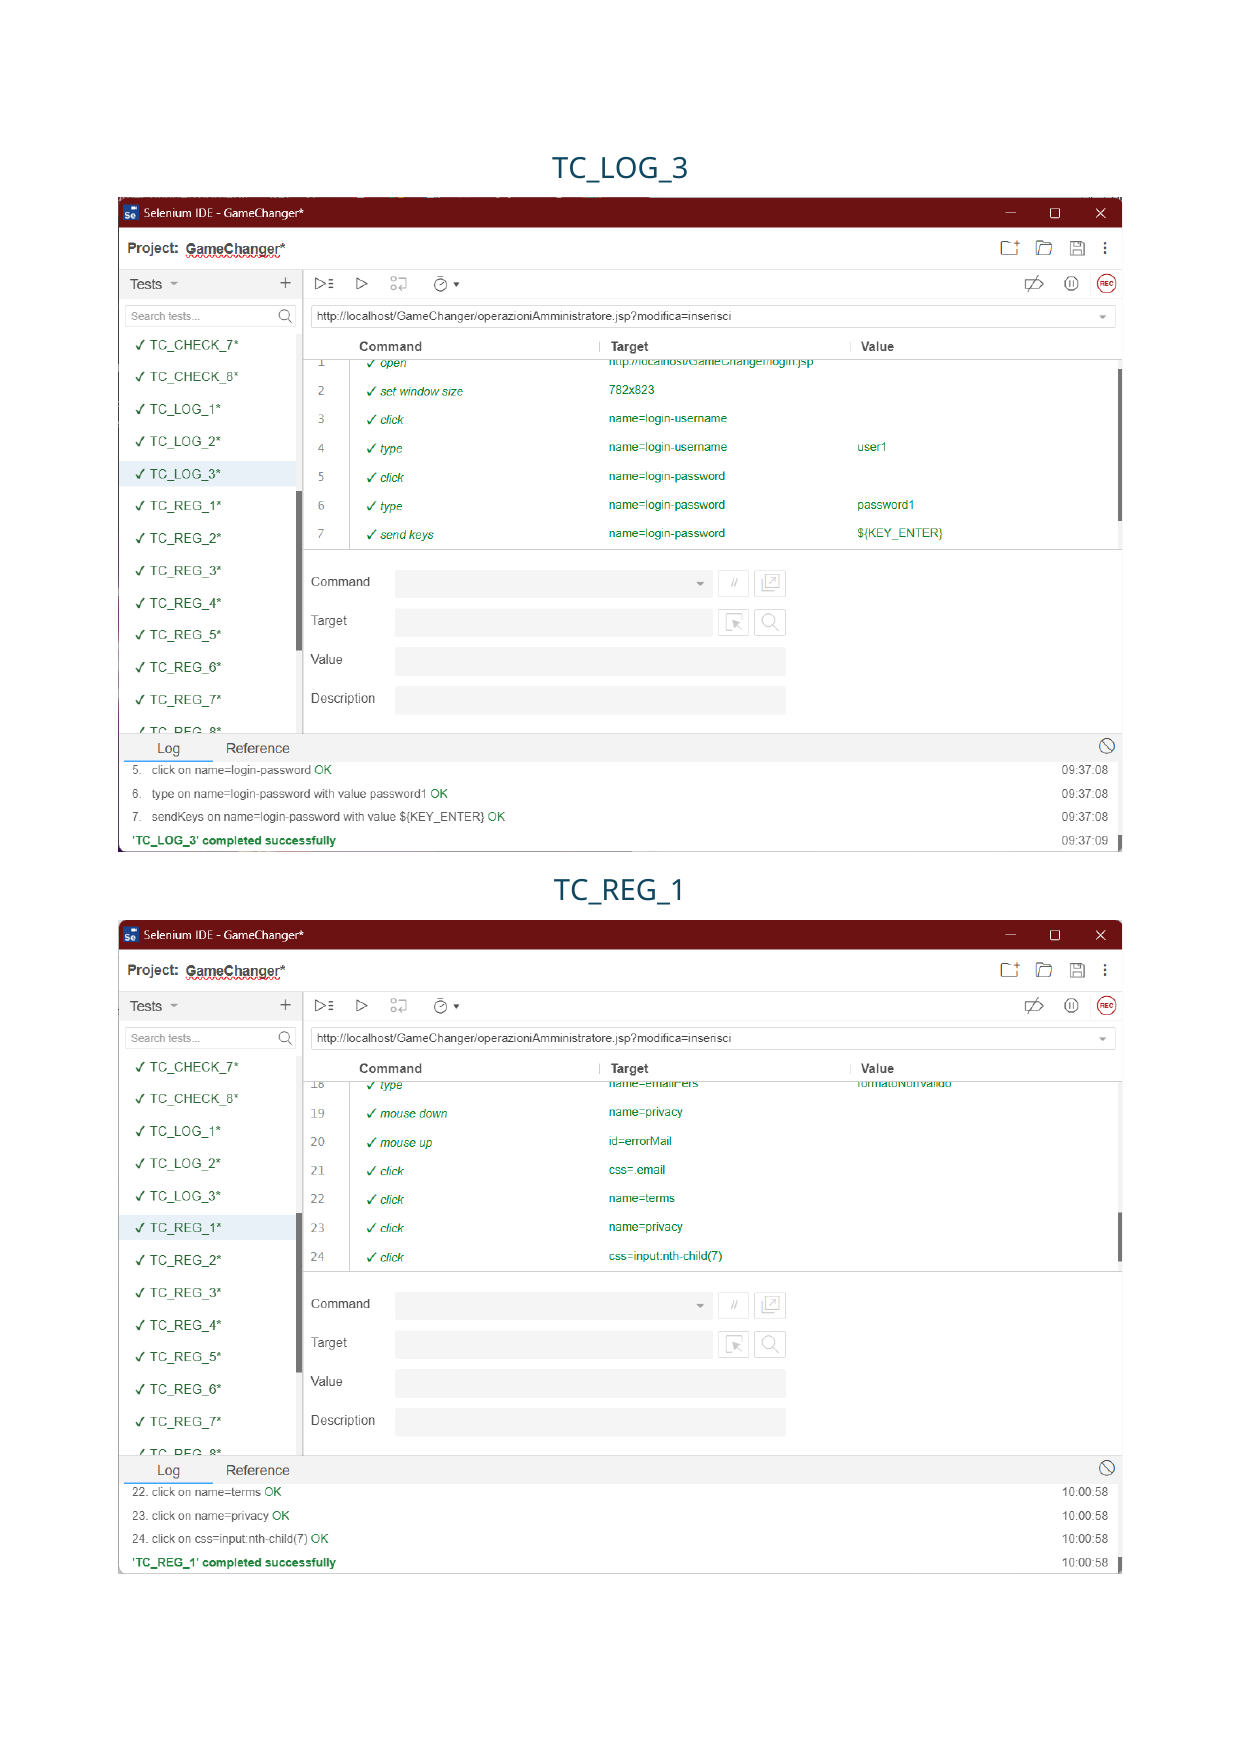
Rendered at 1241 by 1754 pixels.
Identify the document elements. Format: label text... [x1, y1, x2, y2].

picture [118, 920, 1123, 1574]
subtitle TC_REG_1 [118, 870, 1122, 909]
picture [118, 197, 1123, 852]
subtitle TC_LOG_3 [118, 148, 1122, 187]
